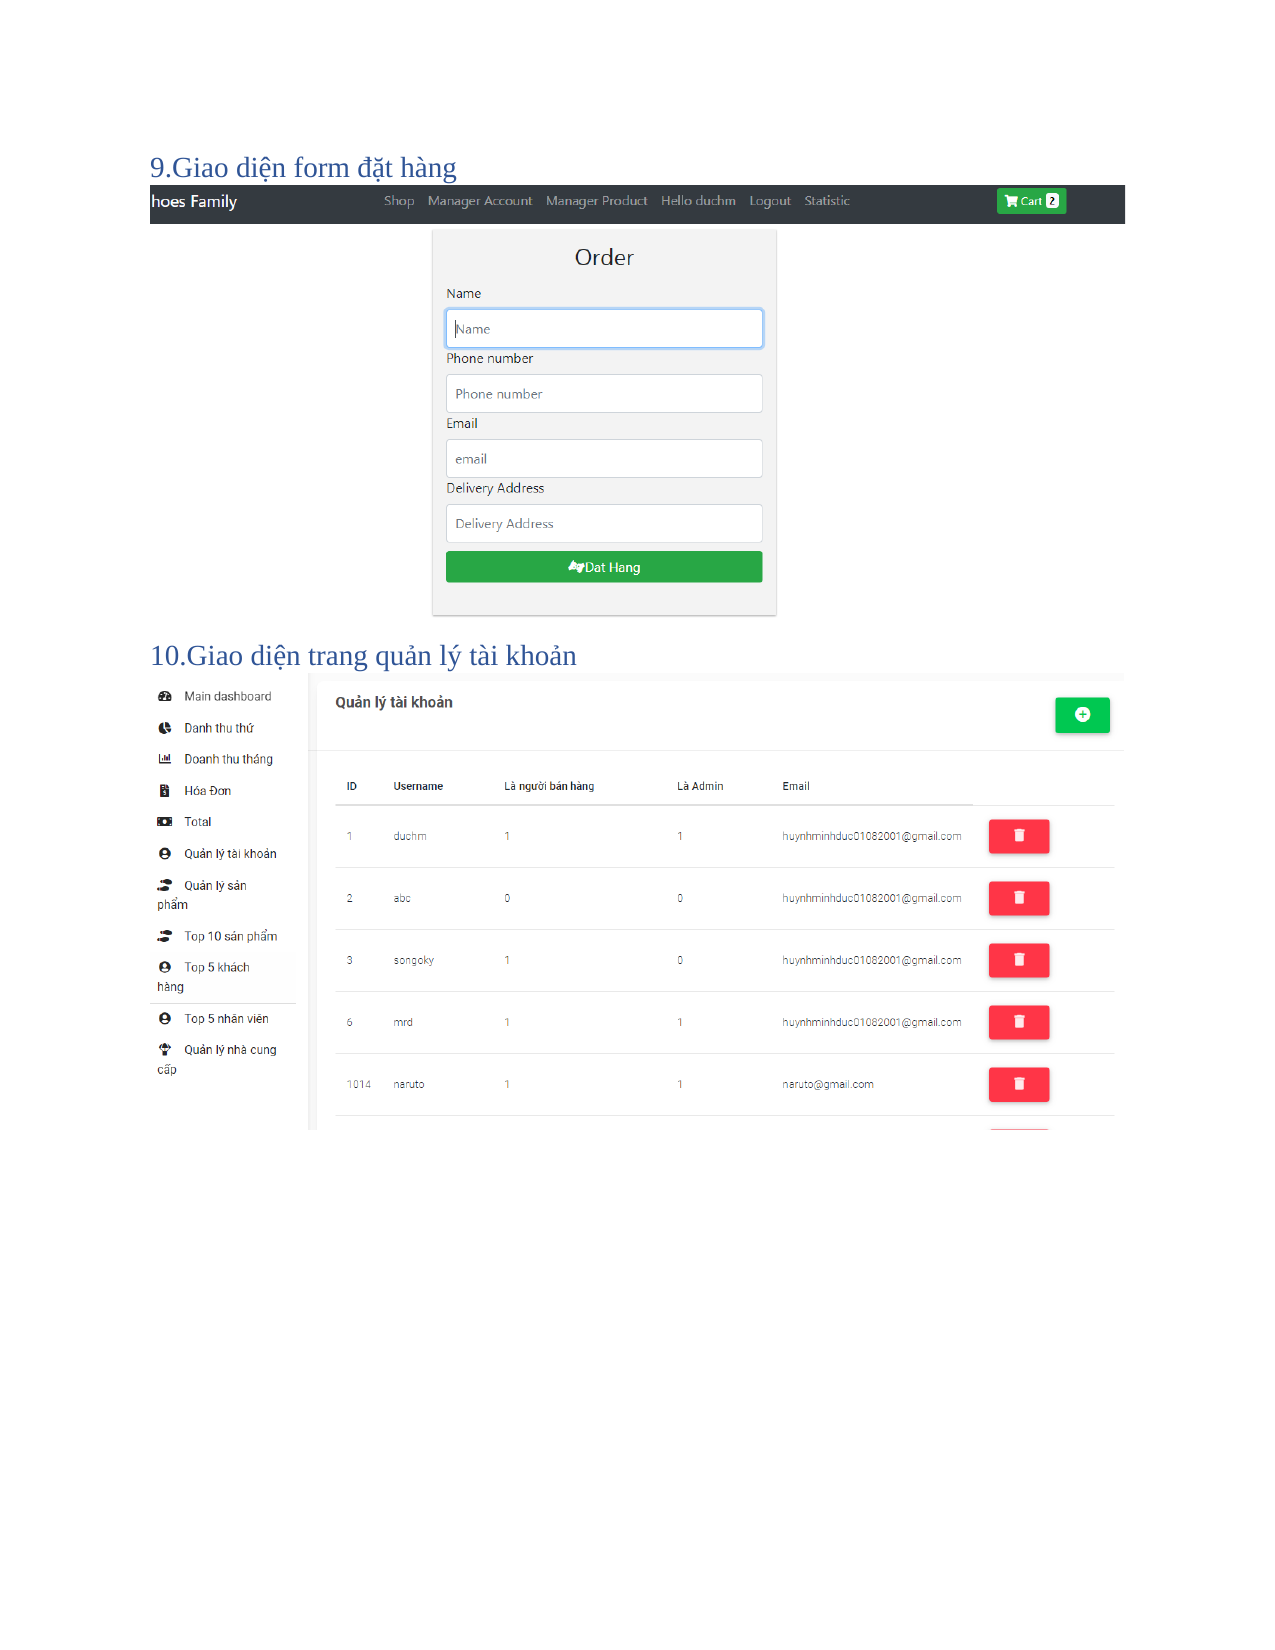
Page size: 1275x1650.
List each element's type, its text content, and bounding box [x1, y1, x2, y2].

picture [150, 673, 1124, 1130]
picture [150, 185, 1125, 632]
subtitle 9.Giao diện form đặt hàng [150, 150, 1125, 185]
